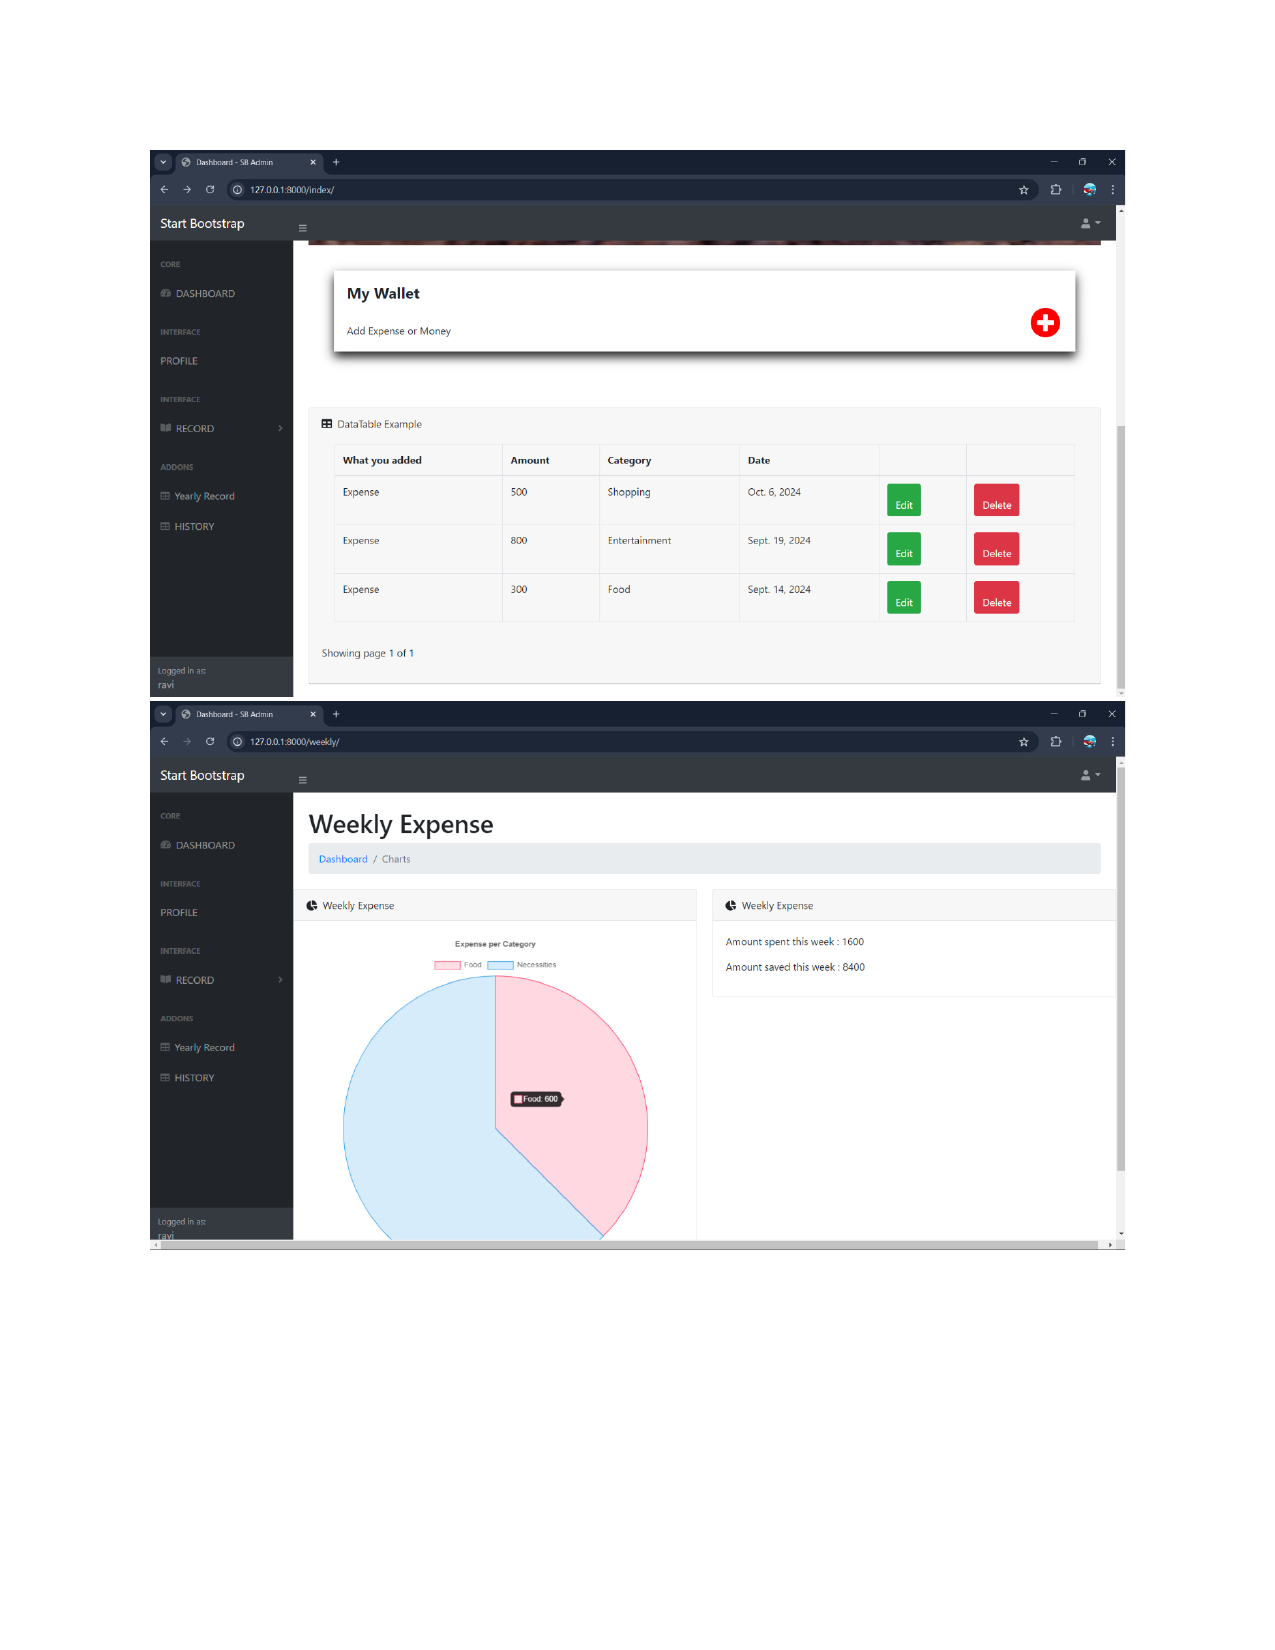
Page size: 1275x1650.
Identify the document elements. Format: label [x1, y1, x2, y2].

picture [150, 701, 1125, 1250]
picture [150, 150, 1125, 697]
